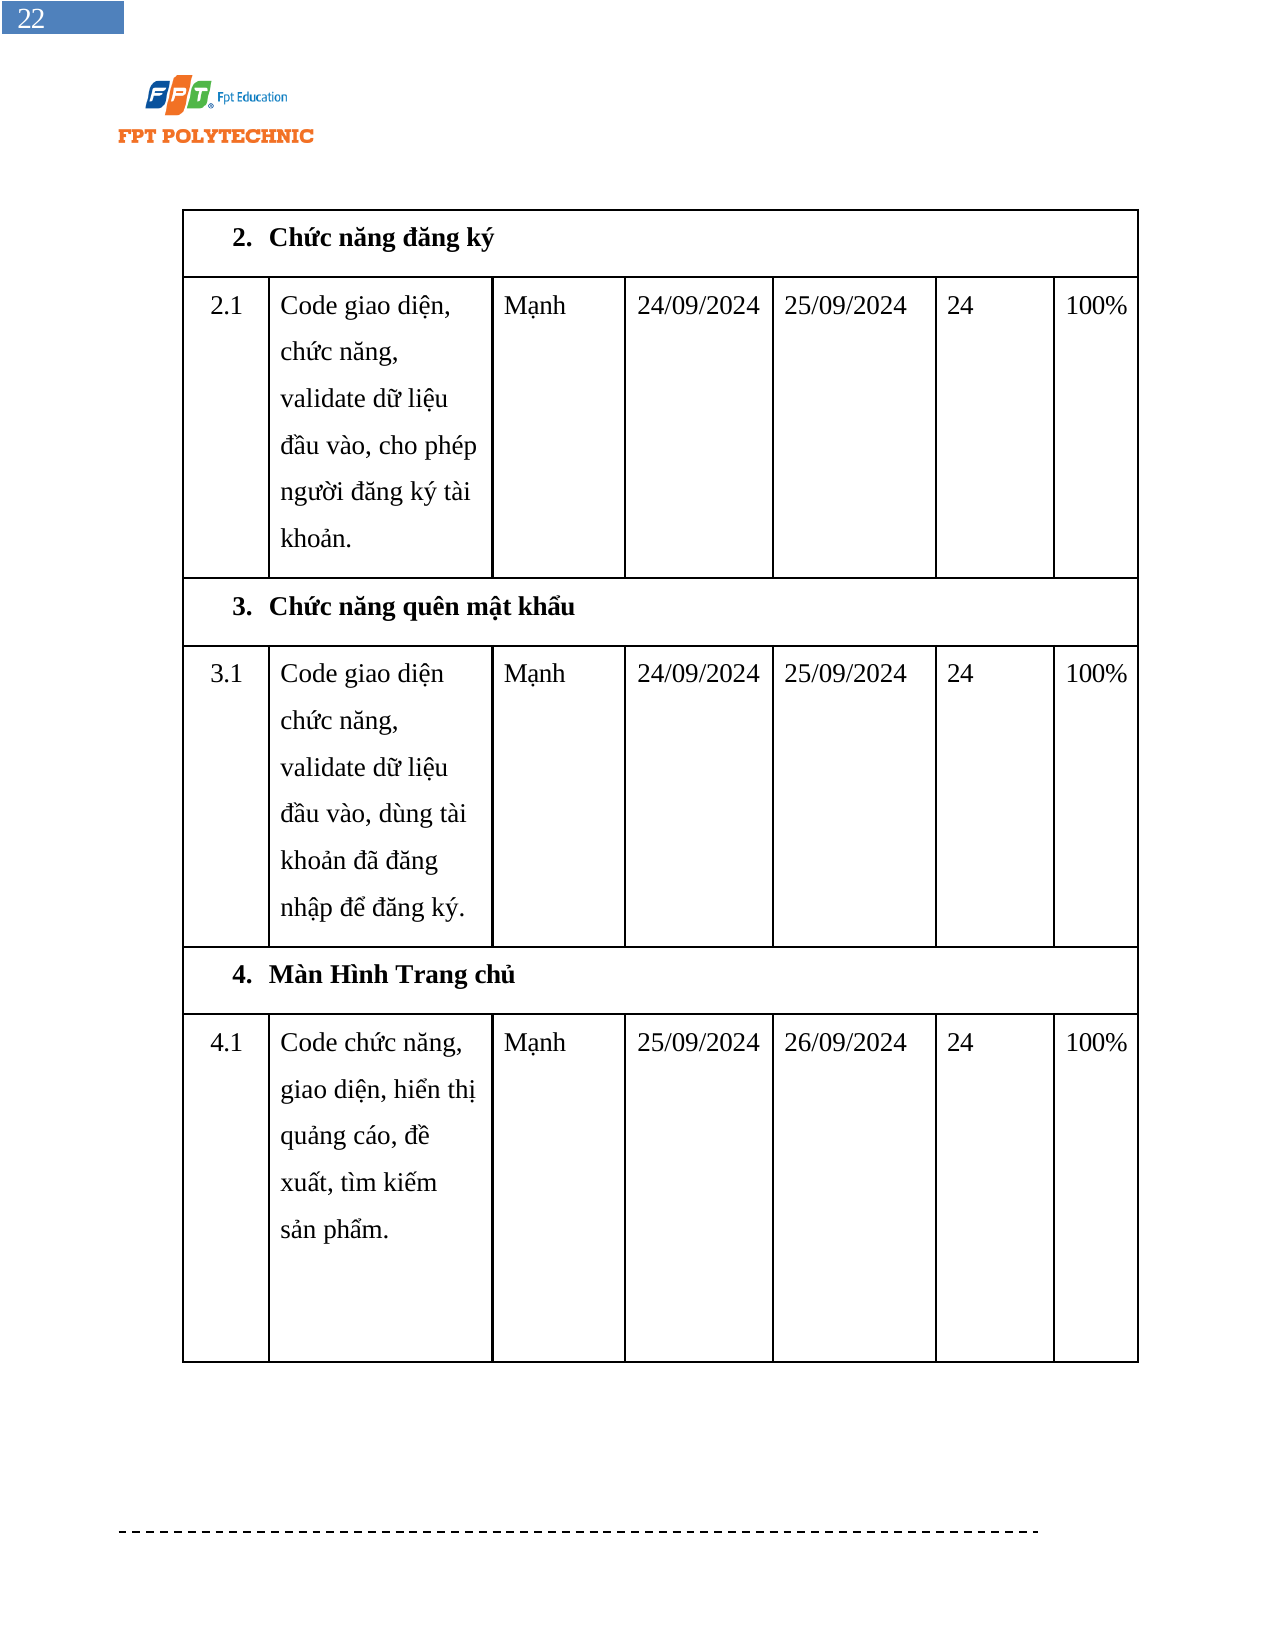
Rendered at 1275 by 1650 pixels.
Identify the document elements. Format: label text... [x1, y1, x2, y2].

table_cell Mạnh [494, 1015, 624, 1361]
table_cell Mạnh [494, 647, 624, 946]
table_cell 100% [1055, 278, 1137, 577]
table_cell 4.1 [184, 1015, 268, 1361]
table_cell 25/09/2024 [774, 278, 935, 577]
table_cell Code chức năng, giao diện, hiển thị quảng cáo, đề xuất, tìm kiếm sản phẩm. [270, 1015, 491, 1361]
table_cell 24/09/2024 [626, 647, 772, 946]
table_cell Mạnh [494, 278, 624, 577]
table_cell 3. Chức năng quên mật khẩu [184, 579, 1137, 645]
table_cell 24/09/2024 [626, 278, 772, 577]
table_cell 26/09/2024 [774, 1015, 935, 1361]
table_cell Code giao diện, chức năng, validate dữ liệu đầu vào, cho phép người đăng ký tài khoản. [270, 278, 491, 577]
table_cell 24 [937, 647, 1053, 946]
table_cell 24 [937, 278, 1053, 577]
table_cell 24 [937, 1015, 1053, 1361]
table_cell 25/09/2024 [626, 1015, 772, 1361]
table_cell 3.1 [184, 647, 268, 946]
table_cell 100% [1055, 647, 1137, 946]
table_cell 2.1 [184, 278, 268, 577]
table_cell Code giao diện chức năng, validate dữ liệu đầu vào, dùng tài khoản đã đăng nhập để đăng ký. [270, 647, 491, 946]
table_cell 100% [1055, 1015, 1137, 1361]
table_cell 25/09/2024 [774, 647, 935, 946]
table_header 2. Chức năng đăng ký [184, 211, 1137, 276]
table_cell 4. Màn Hình Trang chủ [184, 948, 1137, 1013]
picture [118, 75, 314, 143]
